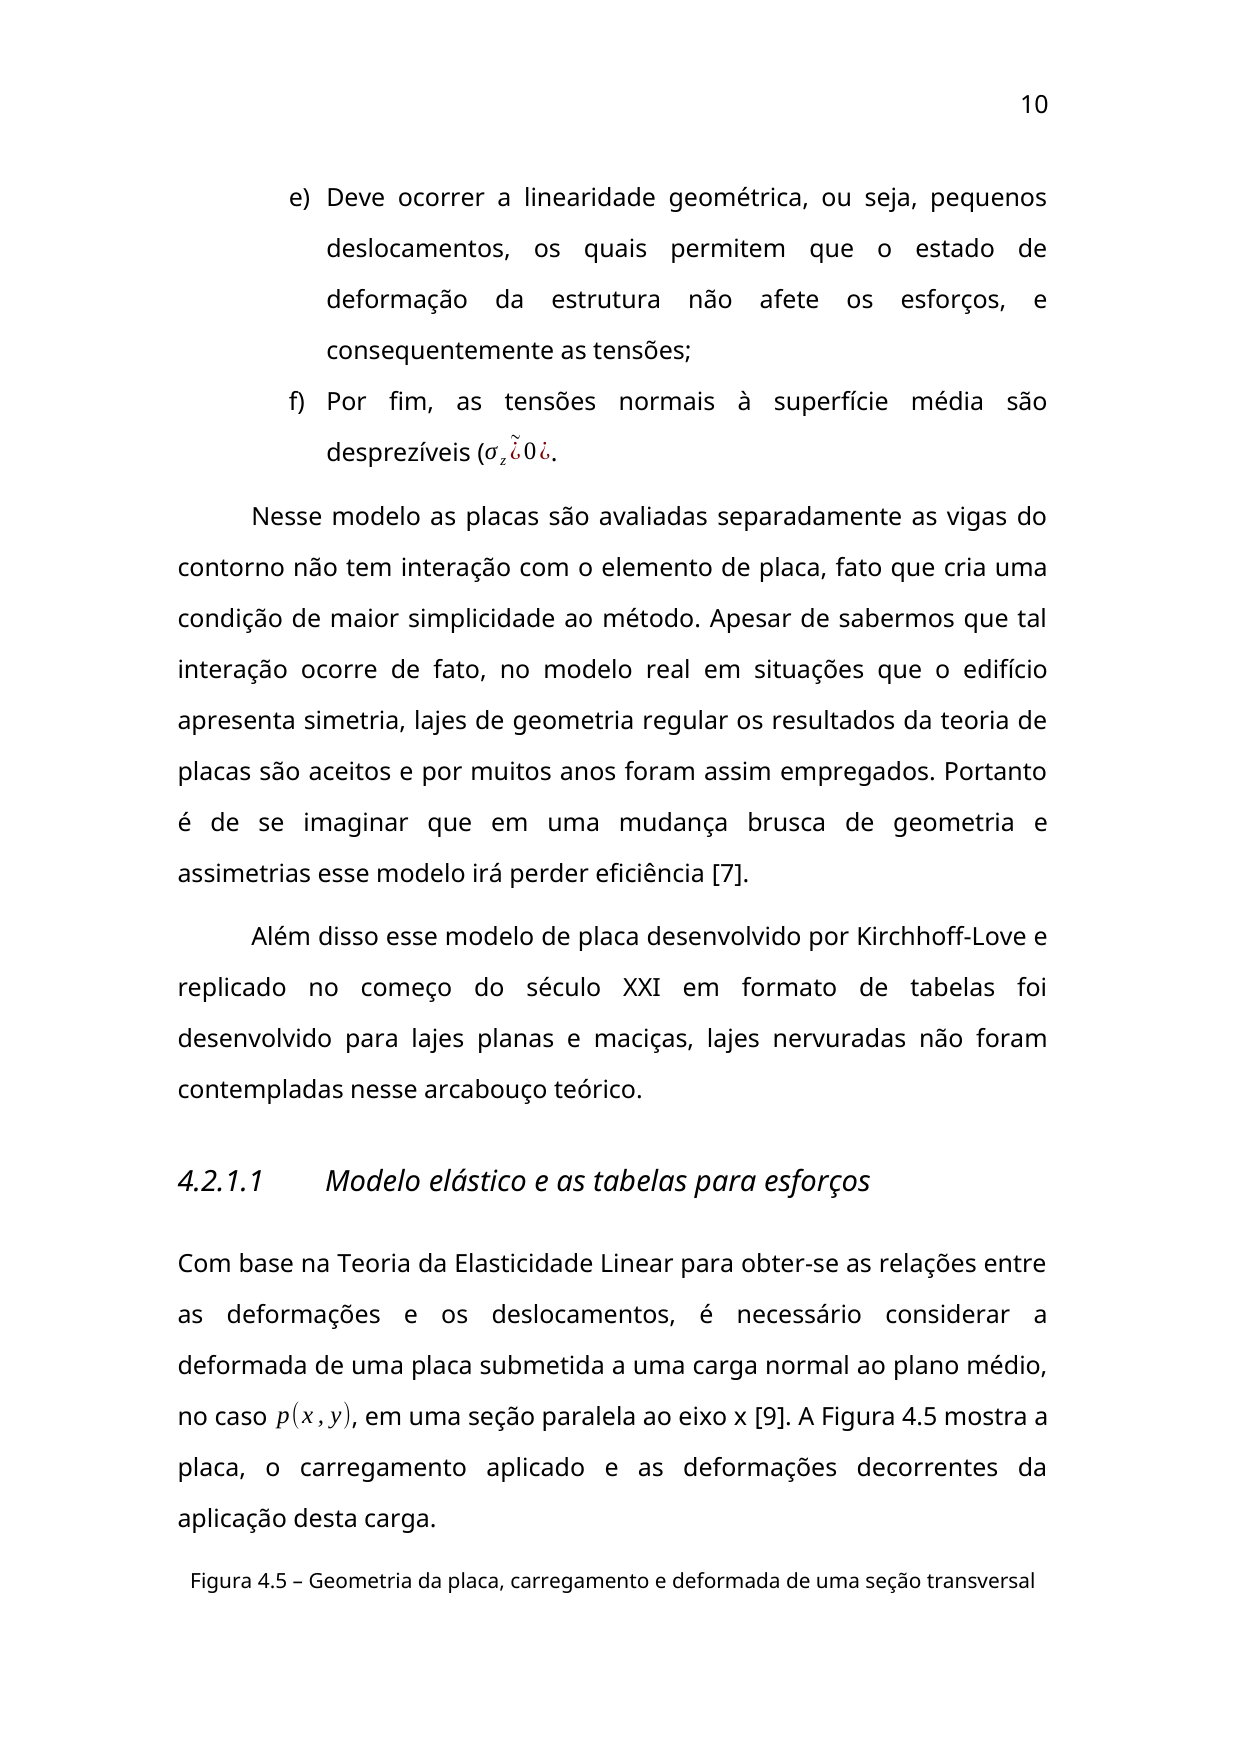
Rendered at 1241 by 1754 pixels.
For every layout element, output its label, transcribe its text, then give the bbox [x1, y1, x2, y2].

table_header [177, 1564, 1048, 1594]
text Além disso esse modelo de placa desenvolvido por Kirchhoff-Love e replicado no começo do século XXI em formato de tabelas foi desenvolvido para lajes planas e maciças, lajes nervuradas não foram contempladas nesse arcabouço teórico. [177, 919, 1048, 1106]
list Deve ocorrer a linearidade geométrica, ou seja, pequenos deslocamentos, os quais permitem que o estado de deformação da estrutura não afete os esforços, e consequentemente as tensões; [288, 179, 1048, 367]
list Por fim, as tensões normais à superfície média são desprezíveis (. [288, 383, 1048, 469]
text Nesse modelo as placas são avaliadas separadamente as vigas do contorno não tem interação com o elemento de placa, fato que cria uma condição de maior simplicidade ao método. Apesar de sabermos que tal interação ocorre de fato, no modelo real em situações que o edifício apresenta simetria, lajes de geometria regular os resultados da teoria de placas são aceitos e por muitos anos foram assim empregados. Portanto é de se imaginar que em uma mudança brusca de geometria e assimetrias esse modelo irá perder eficiência [7]. [177, 498, 1048, 889]
subtitle Modelo elástico e as tabelas para esforços [177, 1161, 1048, 1200]
text Com base na Teoria da Elasticidade Linear para obter-se as relações entre as deformações e os deslocamentos, é necessário considerar a deformada de uma placa submetida a uma carga normal ao plano médio, no caso , em uma seção paralela ao eixo x [9]. A Figura 4.5 mostra a placa, o carregamento aplicado e as deformações decorrentes da aplicação desta carga. [177, 1245, 1048, 1534]
